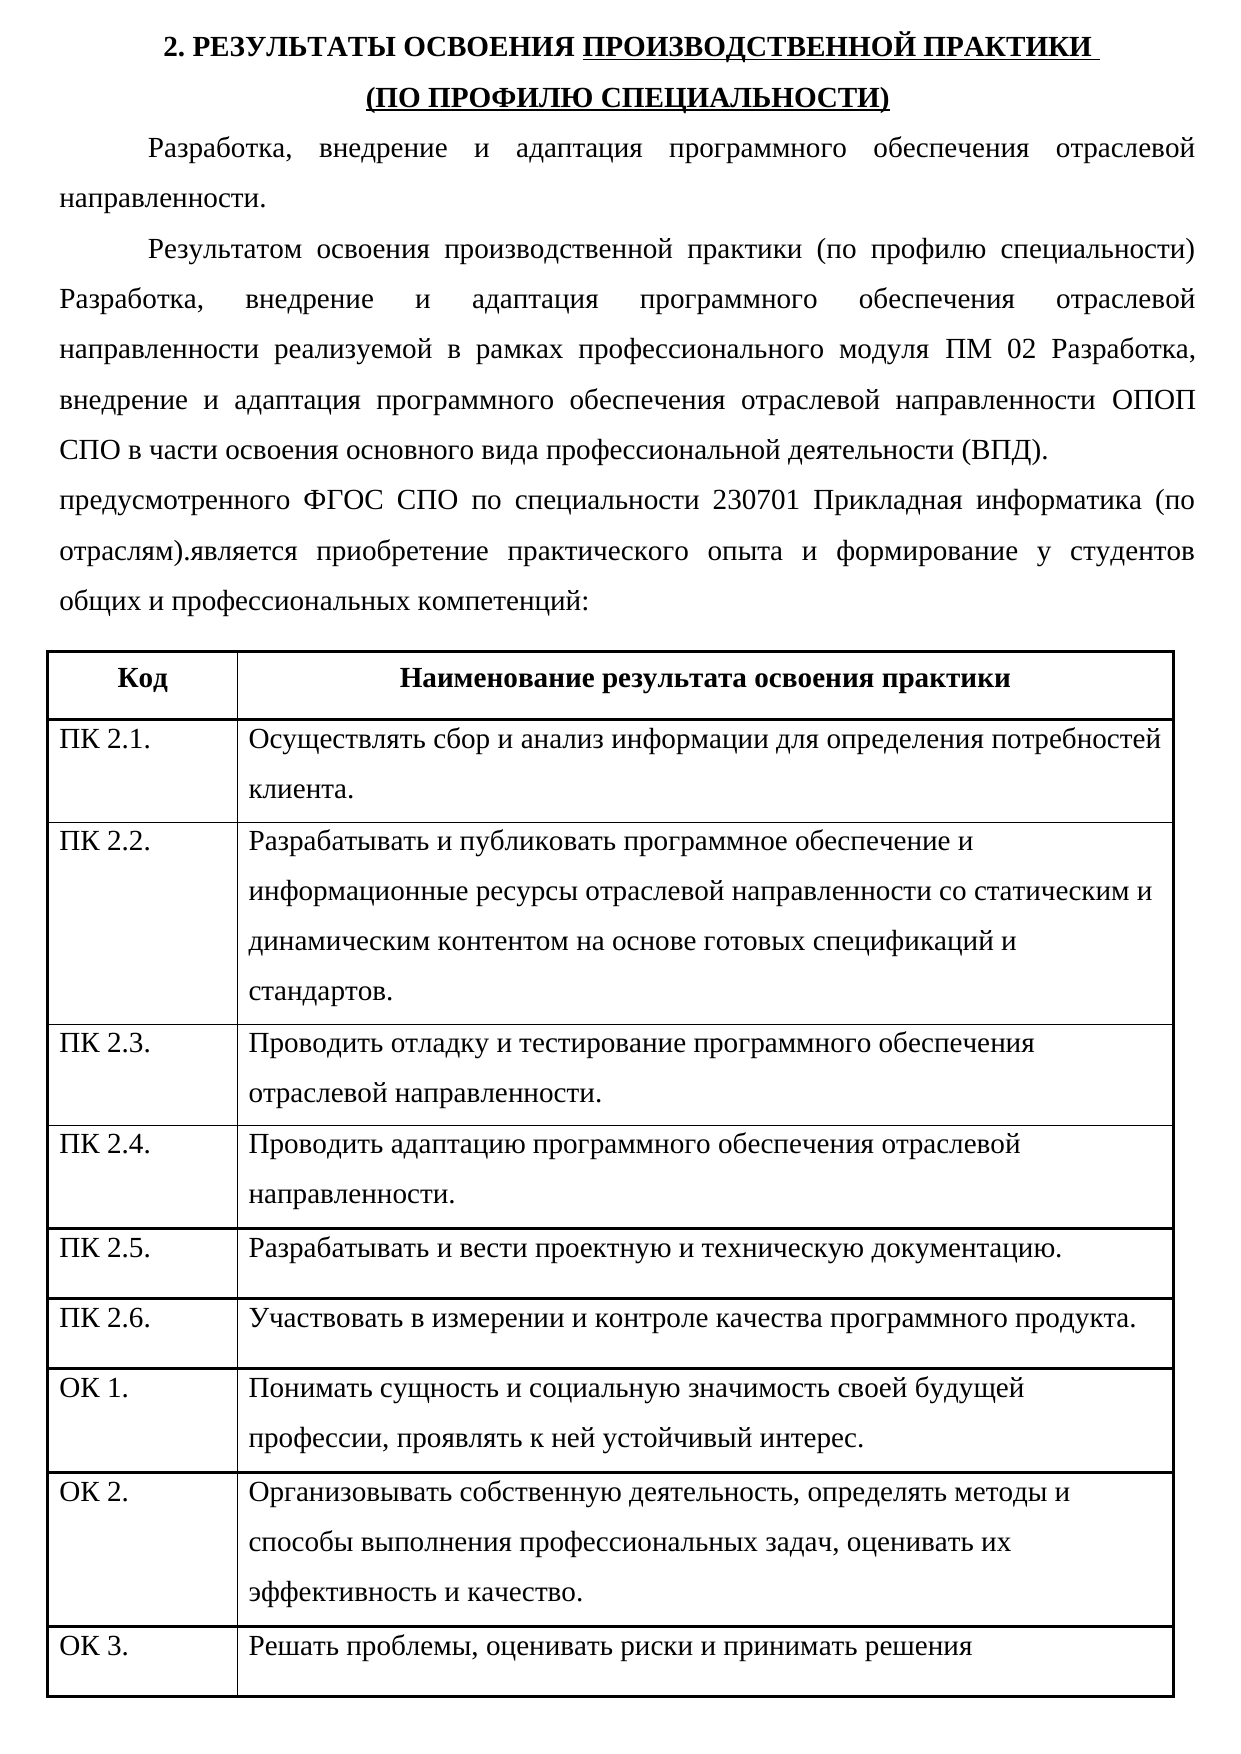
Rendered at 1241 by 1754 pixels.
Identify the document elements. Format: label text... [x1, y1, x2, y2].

table_header Код [49, 653, 237, 718]
table_cell Разрабатывать и вести проектную и техническую документацию. [238, 1230, 1172, 1297]
table_cell ПК 2.6. [49, 1300, 237, 1367]
table_cell Понимать сущность и социальную значимость своей будущей профессии, проявлять к ней устойчивый интерес. [238, 1370, 1172, 1471]
text предусмотренного ФГОС СПО по специальности 230701 Прикладная информатика (по отраслям).является приобретение практического опыта и формирование у студентов общих и профессиональных компетенций: [59, 482, 1196, 617]
table_header Наименование результата освоения практики [238, 653, 1172, 718]
table_cell Разрабатывать и публиковать программное обеспечение и информационные ресурсы отраслевой направленности со статическим и динамическим контентом на основе готовых спецификаций и стандартов. [238, 823, 1172, 1024]
table_cell ПК 2.4. [49, 1126, 237, 1227]
table_cell ОК 2. [49, 1474, 237, 1625]
table_cell Проводить отладку и тестирование программного обеспечения отраслевой направленности. [238, 1025, 1172, 1125]
table_cell ОК 3. [49, 1628, 237, 1695]
table_cell Организовывать собственную деятельность, определять методы и способы выполнения профессиональных задач, оценивать их эффективность и качество. [238, 1474, 1172, 1625]
table_cell ПК 2.2. [49, 823, 237, 1024]
text 2. результаты освоения ПРОИЗВОДСТВЕННОЙ ПРАКТИКИ [59, 29, 1196, 63]
table_cell Осуществлять сбор и анализ информации для определения потребностей клиента. [238, 721, 1172, 822]
text Результатом освоения производственной практики (по профилю специальности) Разработка, внедрение и адаптация программного обеспечения отраслевой направленности реализуемой в рамках профессионального модуля ПМ 02 Разработка, внедрение и адаптация программного обеспечения отраслевой направленности ОПОП СПО в части освоения основного вида профессиональной деятельности (ВПД). [59, 231, 1196, 466]
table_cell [238, 1628, 1172, 1695]
table_cell ПК 2.3. [49, 1025, 237, 1125]
table_cell ОК 1. [49, 1370, 237, 1471]
table_cell ПК 2.5. [49, 1230, 237, 1297]
table_cell Участвовать в измерении и контроле качества программного продукта. [238, 1300, 1172, 1367]
text Разработка, внедрение и адаптация программного обеспечения отраслевой направленности. [59, 130, 1196, 214]
text (ПО ПРОФИЛЮ СПЕЦИАЛЬНОСТИ) [59, 80, 1196, 113]
table_cell ПК 2.1. [49, 721, 237, 822]
table_cell Проводить адаптацию программного обеспечения отраслевой направленности. [238, 1126, 1172, 1227]
